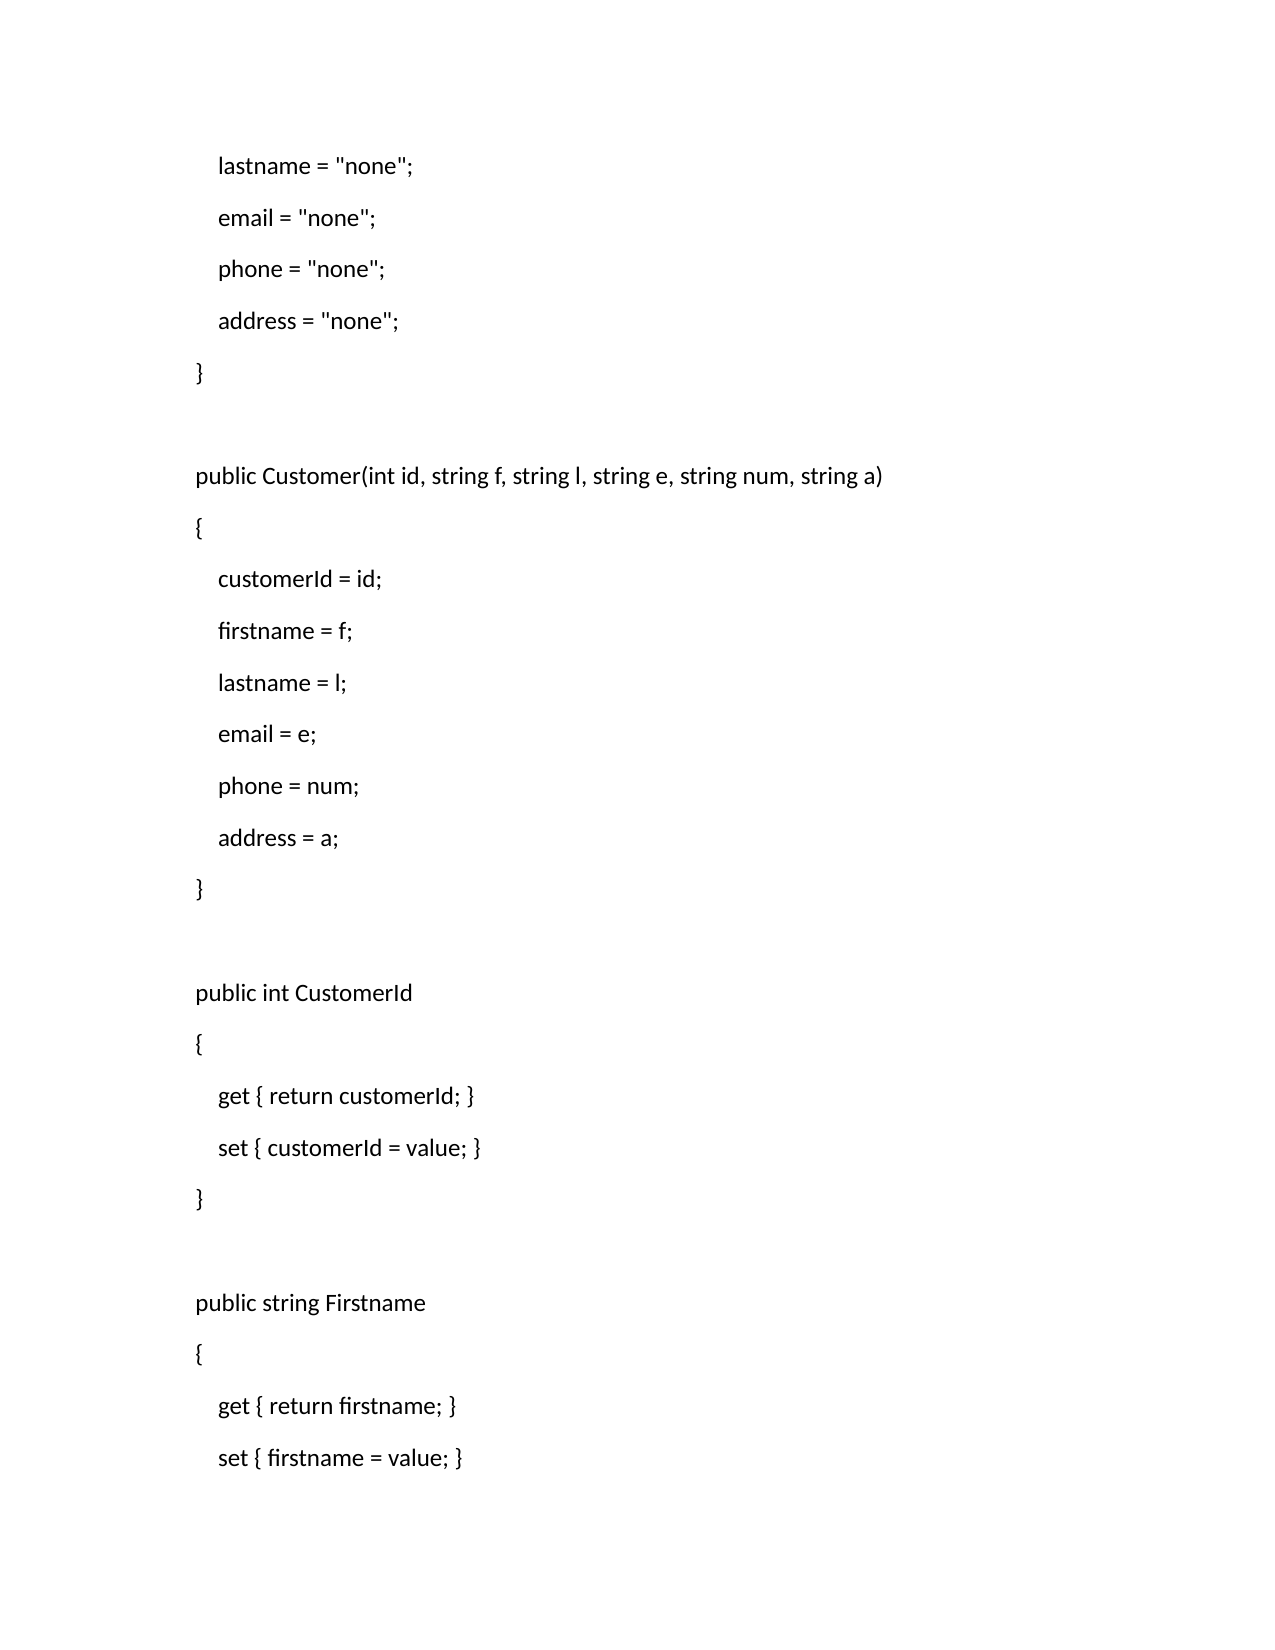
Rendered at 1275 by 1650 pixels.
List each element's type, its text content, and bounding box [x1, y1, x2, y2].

text set { customerId = value; } [150, 1132, 1125, 1162]
text firstname = f; [150, 615, 1125, 646]
text public string Firstname [150, 1287, 1125, 1317]
text lastname = "none"; [150, 150, 1125, 181]
text get { return customerId; } [150, 1080, 1125, 1111]
text address = "none"; [150, 305, 1125, 336]
text set { firstname = value; } [150, 1442, 1125, 1472]
text lastname = l; [150, 667, 1125, 697]
text { [150, 1028, 1125, 1059]
text customerId = id; [150, 563, 1125, 594]
text } [150, 873, 1125, 904]
text public Customer(int id, string f, string l, string e, string num, string a) [150, 460, 1125, 491]
text get { return firstname; } [150, 1390, 1125, 1421]
text } [150, 1183, 1125, 1214]
text { [150, 512, 1125, 542]
text phone = "none"; [150, 253, 1125, 284]
text } [150, 357, 1125, 387]
text { [150, 1338, 1125, 1369]
text address = a; [150, 822, 1125, 852]
text phone = num; [150, 770, 1125, 801]
text public int CustomerId [150, 977, 1125, 1007]
text email = "none"; [150, 202, 1125, 232]
text email = e; [150, 718, 1125, 749]
